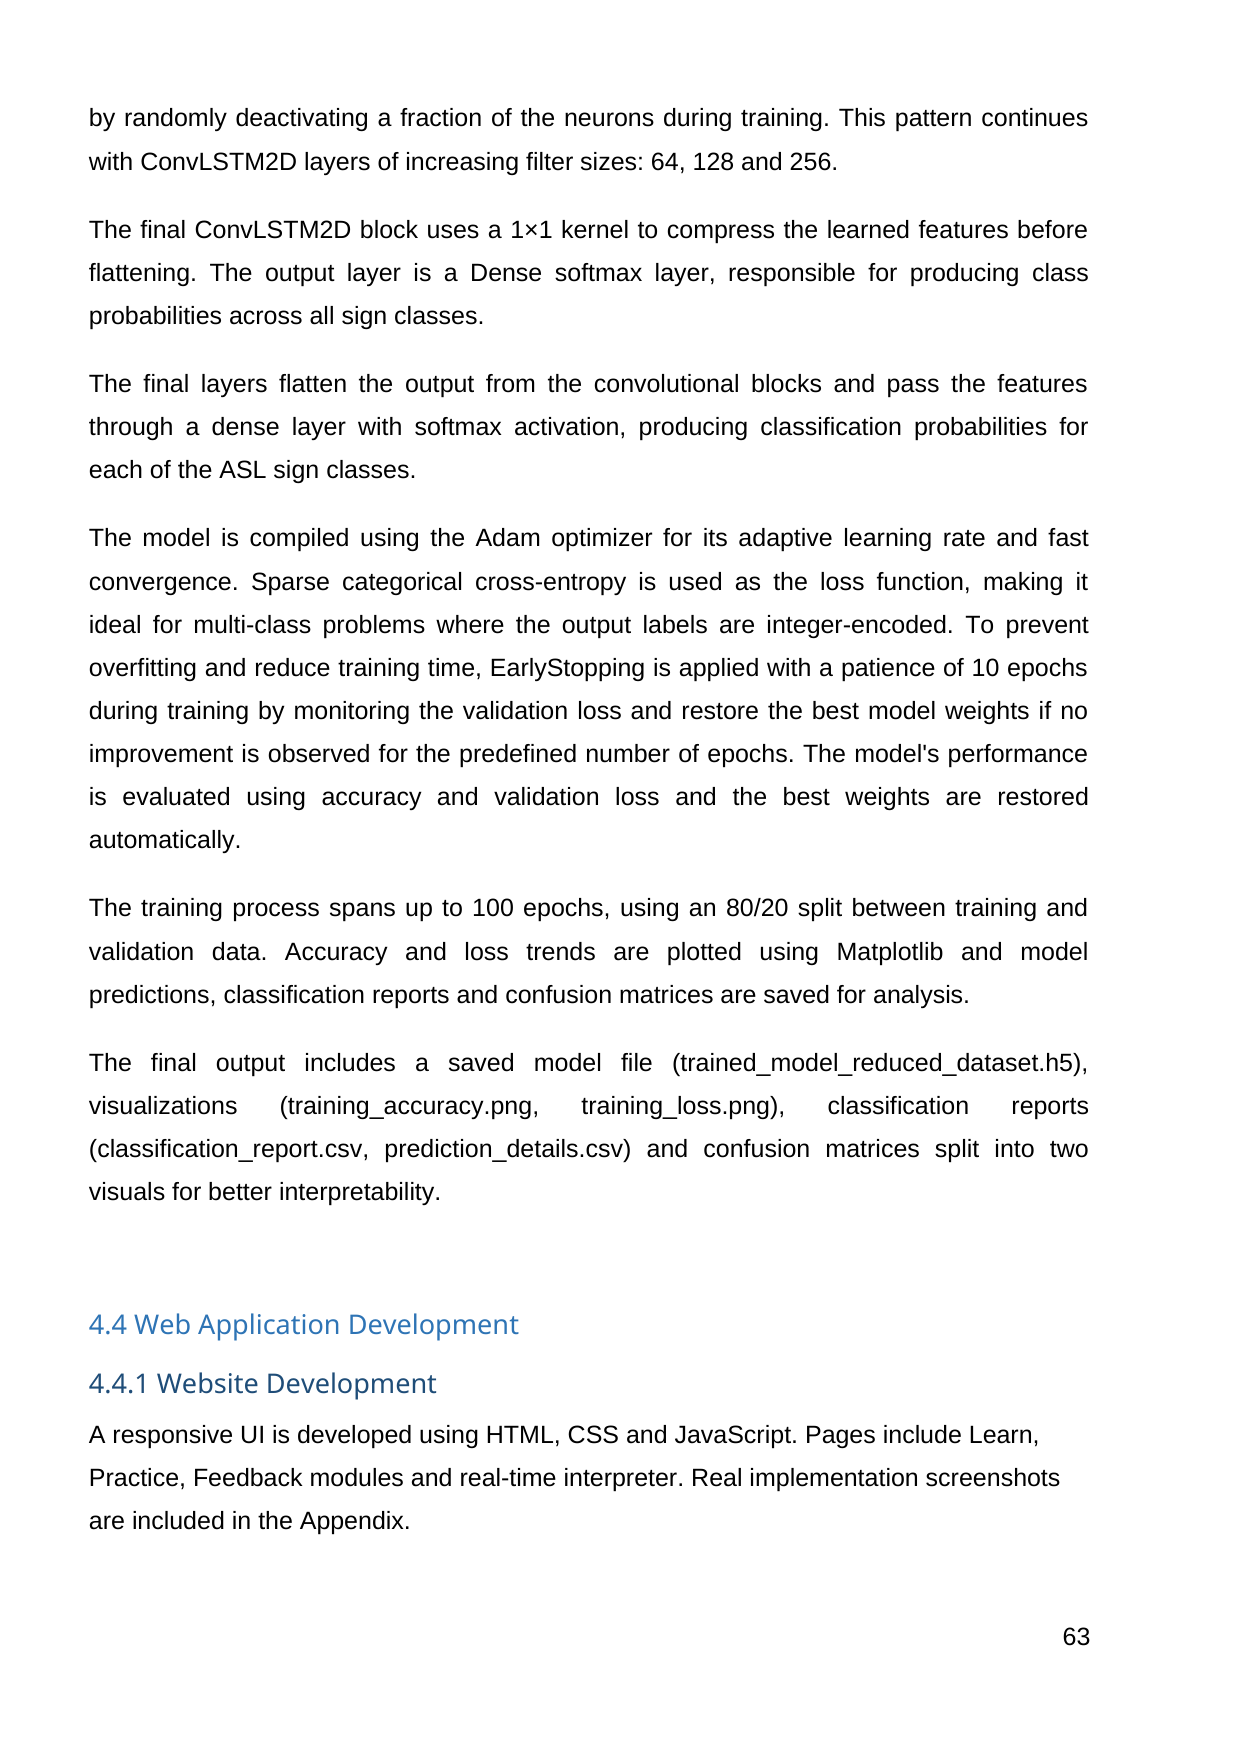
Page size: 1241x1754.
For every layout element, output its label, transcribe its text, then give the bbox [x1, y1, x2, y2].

subtitle 4.4.1 Website Development [89, 1364, 1090, 1401]
text The final ConvLSTM2D block uses a 1×1 kernel to compress the learned features before flattening. The output layer is a Dense softmax layer, responsible for producing class probabilities across all sign classes. [89, 215, 1090, 330]
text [89, 103, 1090, 175]
text The final output includes a saved model file (trained_model_reduced_dataset.h5), visualizations (training_accuracy.png, training_loss.png), classification reports (classification_report.csv, prediction_details.csv) and confusion matrices split into two visuals for better interpretability. [89, 1048, 1090, 1206]
text The training process spans up to 100 epochs, using an 80/20 split between training and validation data. Accuracy and loss trends are plotted using Matplotlib and model predictions, classification reports and confusion matrices are saved for analysis. [89, 893, 1090, 1008]
text The model is compiled using the Adam optimizer for its adaptive learning rate and fast convergence. Sparse categorical cross-entropy is used as the loss function, making it ideal for multi-class problems where the output labels are integer-encoded. To prevent overfitting and reduce training time, EarlyStopping is applied with a patience of 10 epochs during training by monitoring the validation loss and restore the best model weights if no improvement is observed for the predefined number of epochs. The model's performance is evaluated using accuracy and validation loss and the best weights are restored automatically. [89, 523, 1090, 854]
subtitle 4.4 Web Application Development [89, 1305, 1090, 1342]
text The final layers flatten the output from the convolutional blocks and pass the features through a dense layer with softmax activation, producing classification probabilities for each of the ASL sign classes. [89, 369, 1090, 484]
text A responsive UI is developed using HTML, CSS and JavaScript. Pages include Learn, Practice, Feedback modules and real-time interpreter. Real implementation screenshots are included in the Appendix. [89, 1420, 1090, 1535]
